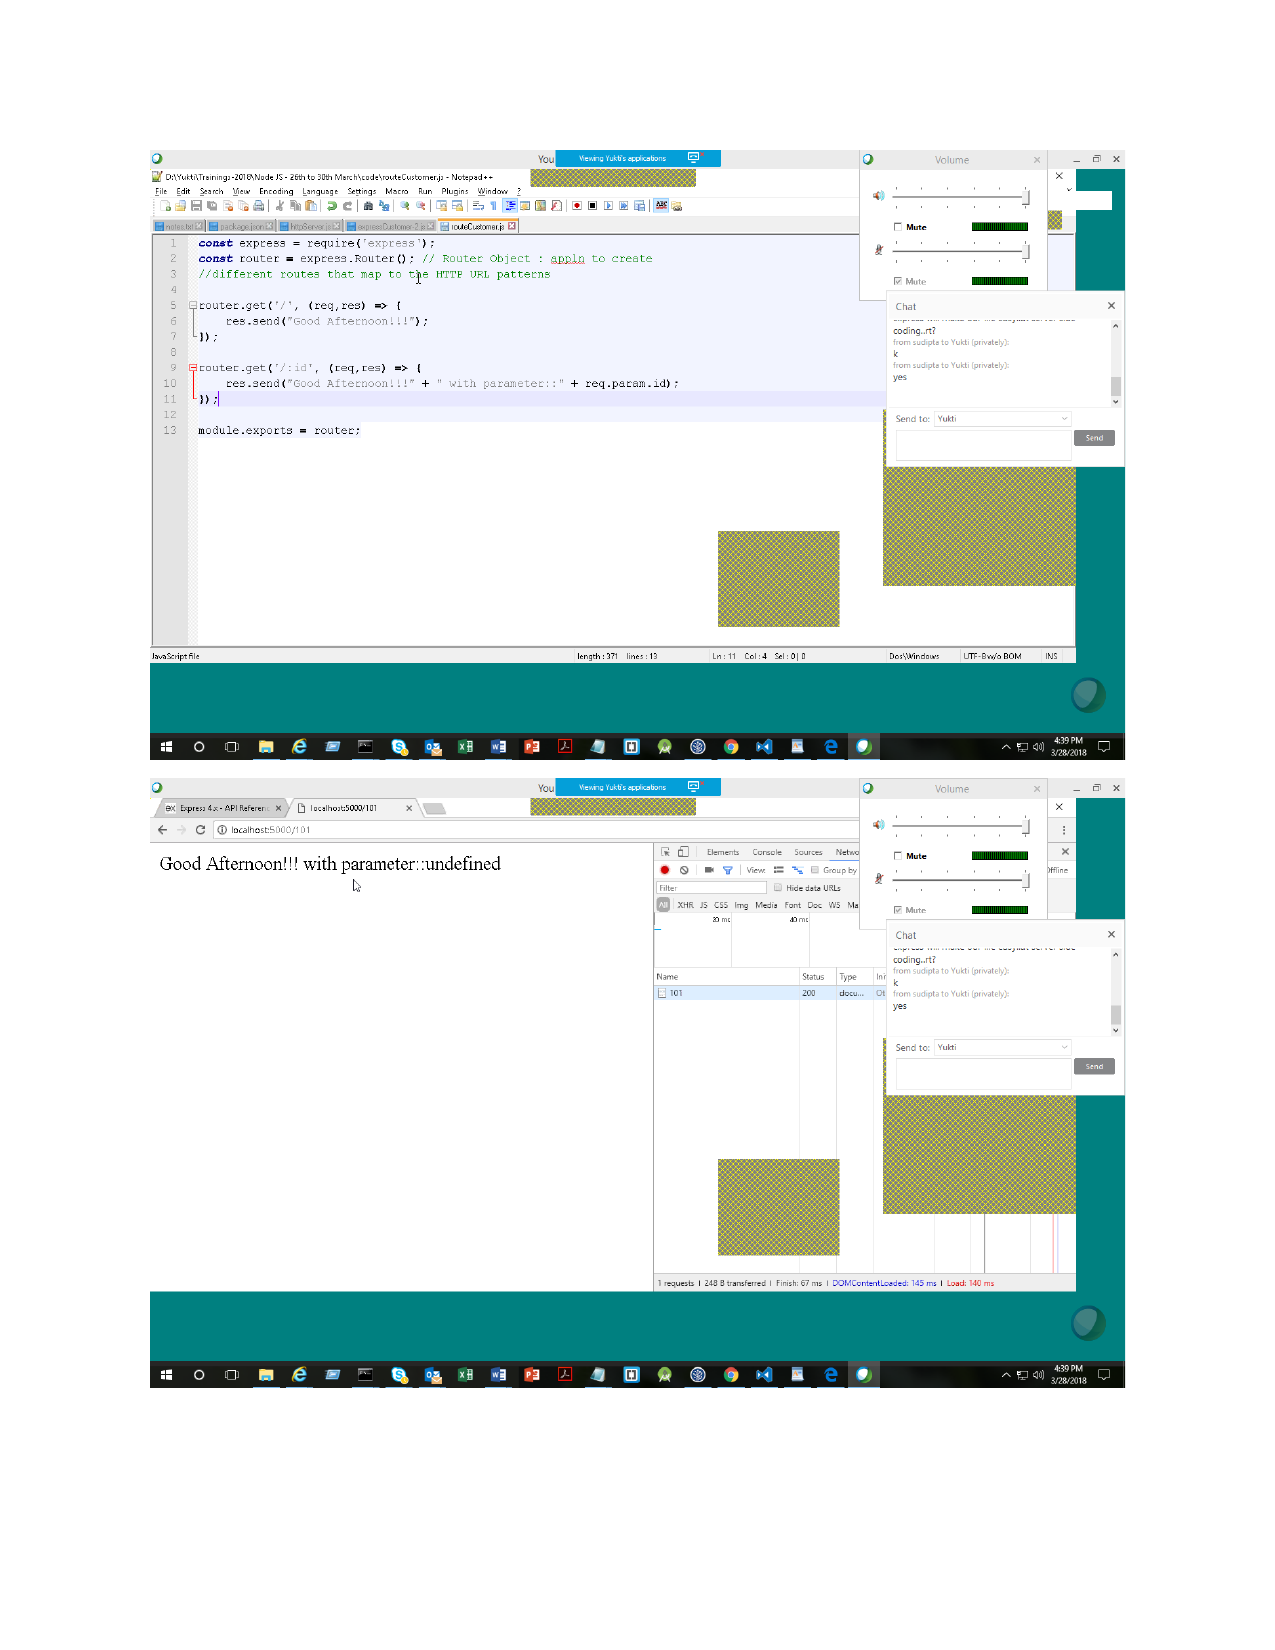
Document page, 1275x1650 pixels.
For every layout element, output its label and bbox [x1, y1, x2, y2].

picture [150, 778, 1125, 1388]
picture [150, 150, 1125, 760]
